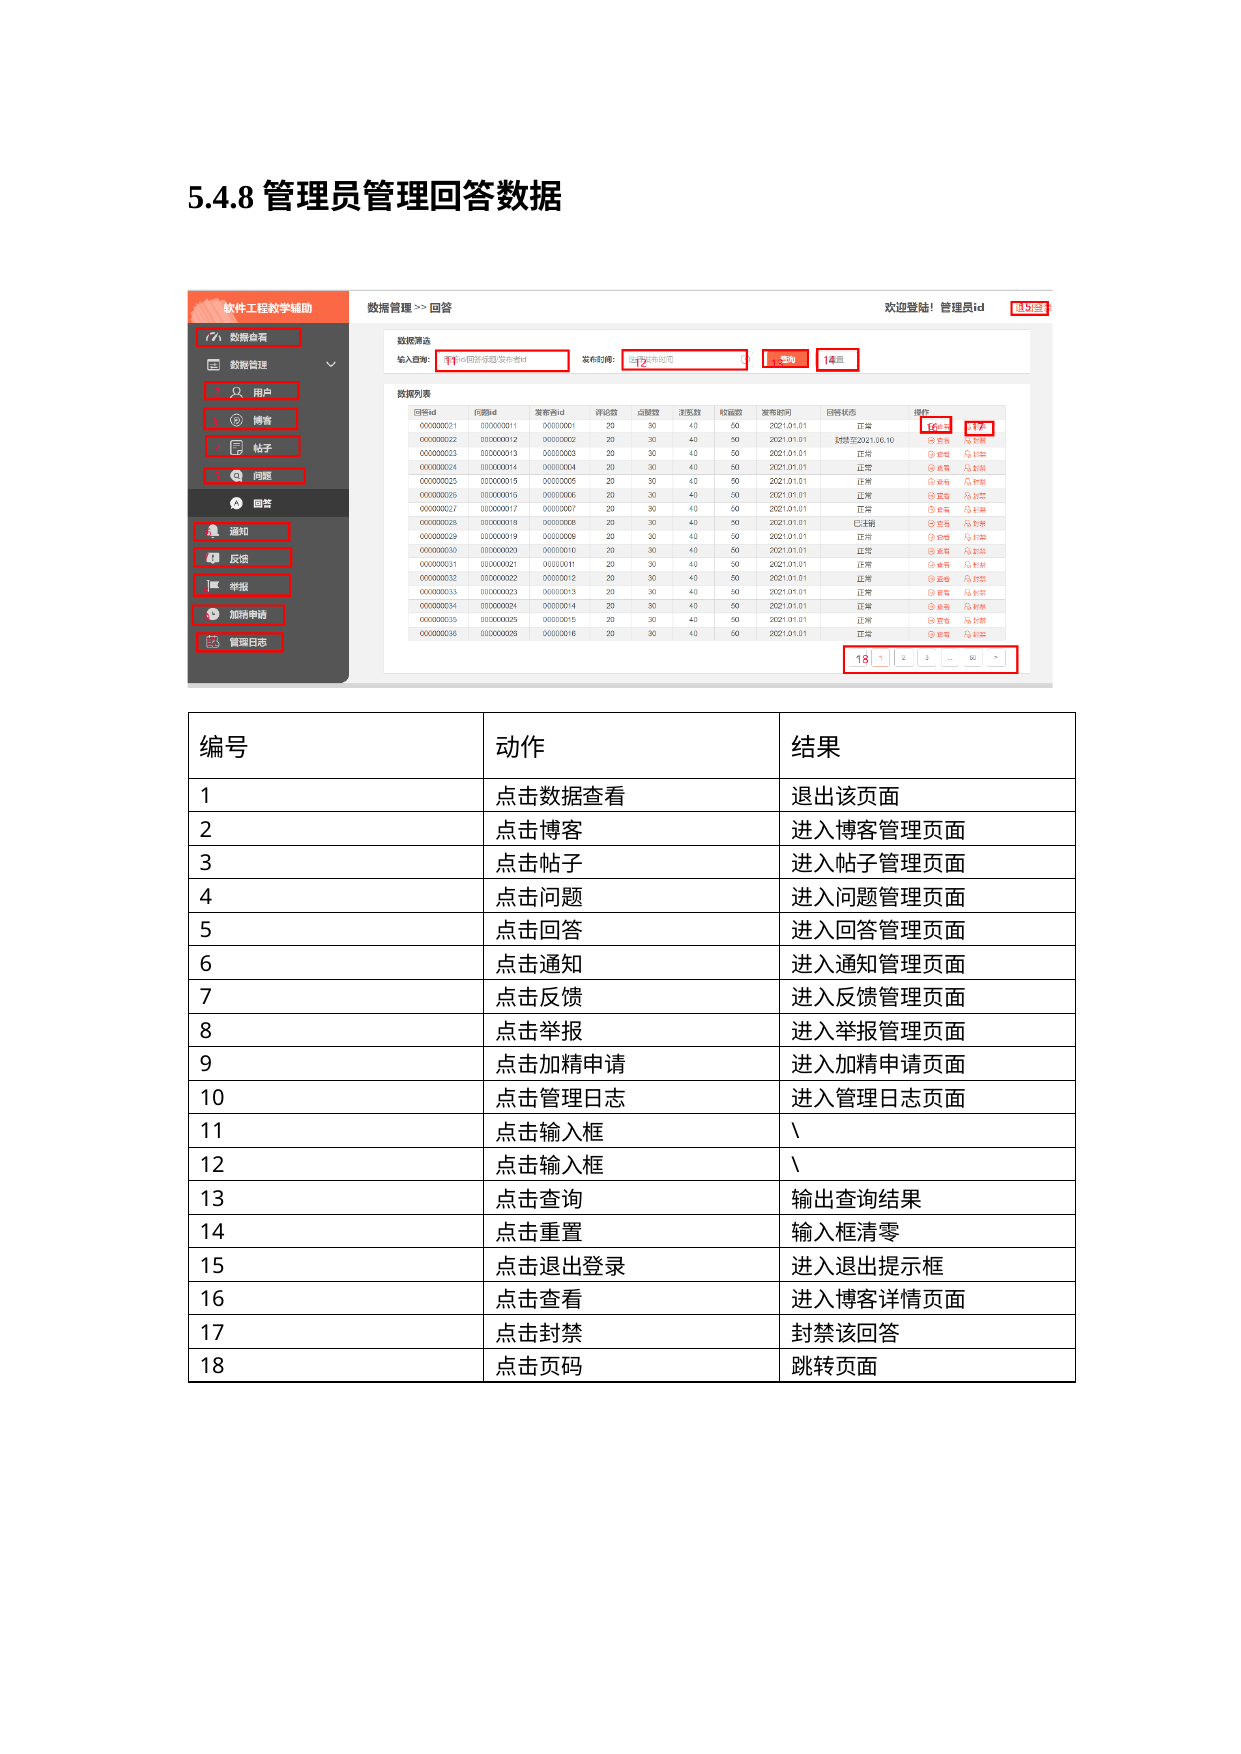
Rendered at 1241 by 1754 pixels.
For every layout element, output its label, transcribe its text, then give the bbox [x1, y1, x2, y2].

table_cell 进入管理日志页面 [780, 1081, 1075, 1113]
table_header 结果 [780, 713, 1075, 778]
table_cell 进入博客详情页面 [780, 1282, 1075, 1314]
table_cell 5 [189, 913, 483, 945]
table_cell 点击重置 [484, 1215, 779, 1247]
table_cell 进入帖子管理页面 [780, 846, 1075, 878]
table_cell 进入问题管理页面 [780, 879, 1075, 912]
table_cell 15 [189, 1248, 483, 1281]
table_cell 点击封禁 [484, 1315, 779, 1348]
table_cell 11 [189, 1114, 483, 1147]
table_header 编号 [189, 713, 483, 778]
table_cell 输入框清零 [780, 1215, 1075, 1247]
table_cell 点击管理日志 [484, 1081, 779, 1113]
table_cell 点击通知 [484, 946, 779, 979]
table_cell 点击页码 [484, 1349, 779, 1381]
table_cell 点击问题 [484, 879, 779, 912]
table_cell 输出查询结果 [780, 1181, 1075, 1214]
table_cell 8 [189, 1014, 483, 1046]
table_cell 点击加精申请 [484, 1047, 779, 1079]
table_cell 1 [189, 779, 483, 811]
table_cell 点击输入框 [484, 1114, 779, 1147]
table_cell 点击查询 [484, 1181, 779, 1214]
table_cell 进入通知管理页面 [780, 946, 1075, 979]
table_cell 点击举报 [484, 1014, 779, 1046]
table_cell 12 [189, 1148, 483, 1180]
table_cell 4 [189, 879, 483, 912]
table_cell 6 [189, 946, 483, 979]
picture [187, 289, 1053, 688]
table_cell 16 [189, 1282, 483, 1314]
table_cell 进入退出提示框 [780, 1248, 1075, 1281]
subtitle 5.4.8 管理员管理回答数据 [187, 162, 1053, 227]
table_cell 进入回答管理页面 [780, 913, 1075, 945]
table_cell 17 [189, 1315, 483, 1348]
table_cell 封禁该回答 [780, 1315, 1075, 1348]
table_cell 点击帖子 [484, 846, 779, 878]
table_cell 9 [189, 1047, 483, 1079]
table_cell 7 [189, 980, 483, 1012]
table_cell 点击退出登录 [484, 1248, 779, 1281]
table_cell 13 [189, 1181, 483, 1214]
table_cell 跳转页面 [780, 1349, 1075, 1381]
table_cell 点击回答 [484, 913, 779, 945]
table_cell 点击输入框 [484, 1148, 779, 1180]
table_cell 2 [189, 812, 483, 845]
table_cell 进入加精申请页面 [780, 1047, 1075, 1079]
table_cell 点击查看 [484, 1282, 779, 1314]
table_cell \ [780, 1114, 1075, 1147]
table_cell 进入举报管理页面 [780, 1014, 1075, 1046]
table_cell 18 [189, 1349, 483, 1381]
table_cell 10 [189, 1081, 483, 1113]
table_cell 进入反馈管理页面 [780, 980, 1075, 1012]
table_cell 点击反馈 [484, 980, 779, 1012]
table_cell \ [780, 1148, 1075, 1180]
table_cell 点击博客 [484, 812, 779, 845]
table_cell 14 [189, 1215, 483, 1247]
table_cell 点击数据查看 [484, 779, 779, 811]
table_cell 3 [189, 846, 483, 878]
table_cell 退出该页面 [780, 779, 1075, 811]
table_header 动作 [484, 713, 779, 778]
table_cell 进入博客管理页面 [780, 812, 1075, 845]
